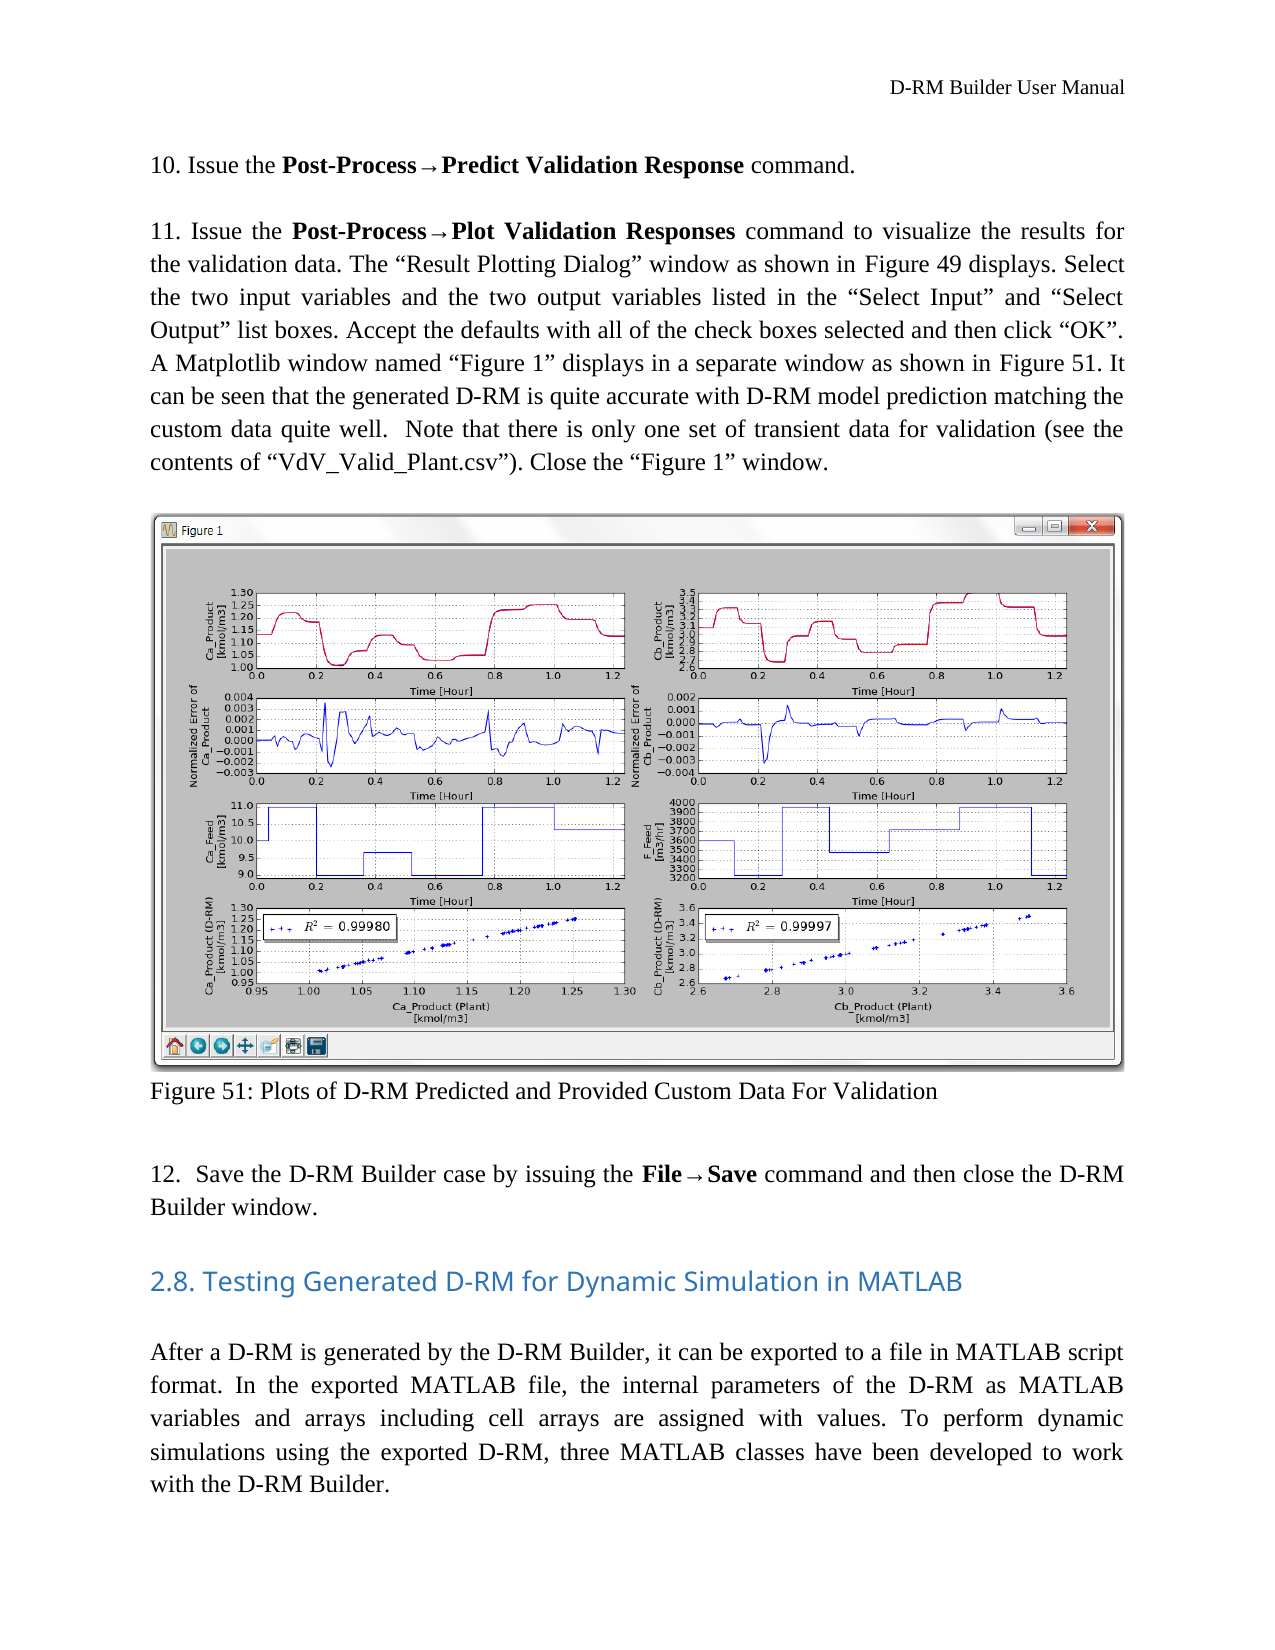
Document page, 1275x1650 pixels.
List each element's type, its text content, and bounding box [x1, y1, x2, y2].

picture [150, 513, 1125, 1072]
text After a D-RM is generated by the D-RM Builder, it can be exported to a file in MATLAB script format. In the exported MATLAB file, the internal parameters of the D-RM as MATLAB variables and arrays including cell arrays are assigned with values. To perform dynamic simulations using the exported D-RM, three MATLAB classes have been developed to work with the D-RM Builder. [150, 1337, 1125, 1498]
text 12. Save the D-RM Builder case by issuing the File→Save command and then close the D-RM Builder window. [150, 1159, 1125, 1221]
subtitle 2.8. Testing Generated D-RM for Dynamic Simulation in MATLAB [150, 1262, 1125, 1299]
text 11. Issue the Post-Process→Plot Validation Responses command to visualize the results for the validation data. The “Result Plotting Dialog” window as shown in Figure 49 displays. Select the two input variables and the two output variables listed in the “Select Input” and “Select Output” list boxes. Accept the defaults with all of the check boxes selected and then click “OK”. A Matplotlib window named “Figure 1” displays in a separate window as shown in Figure 51. It can be seen that the generated D-RM is quite accurate with D-RM model prediction matching the custom data quite well. Note that there is only one set of transient data for validation (see the contents of “VdV_Valid_Plant.csv”). Close the “Figure 1” window. [150, 216, 1125, 476]
text 10. Issue the Post-Process→Predict Validation Response command. [150, 150, 1125, 179]
